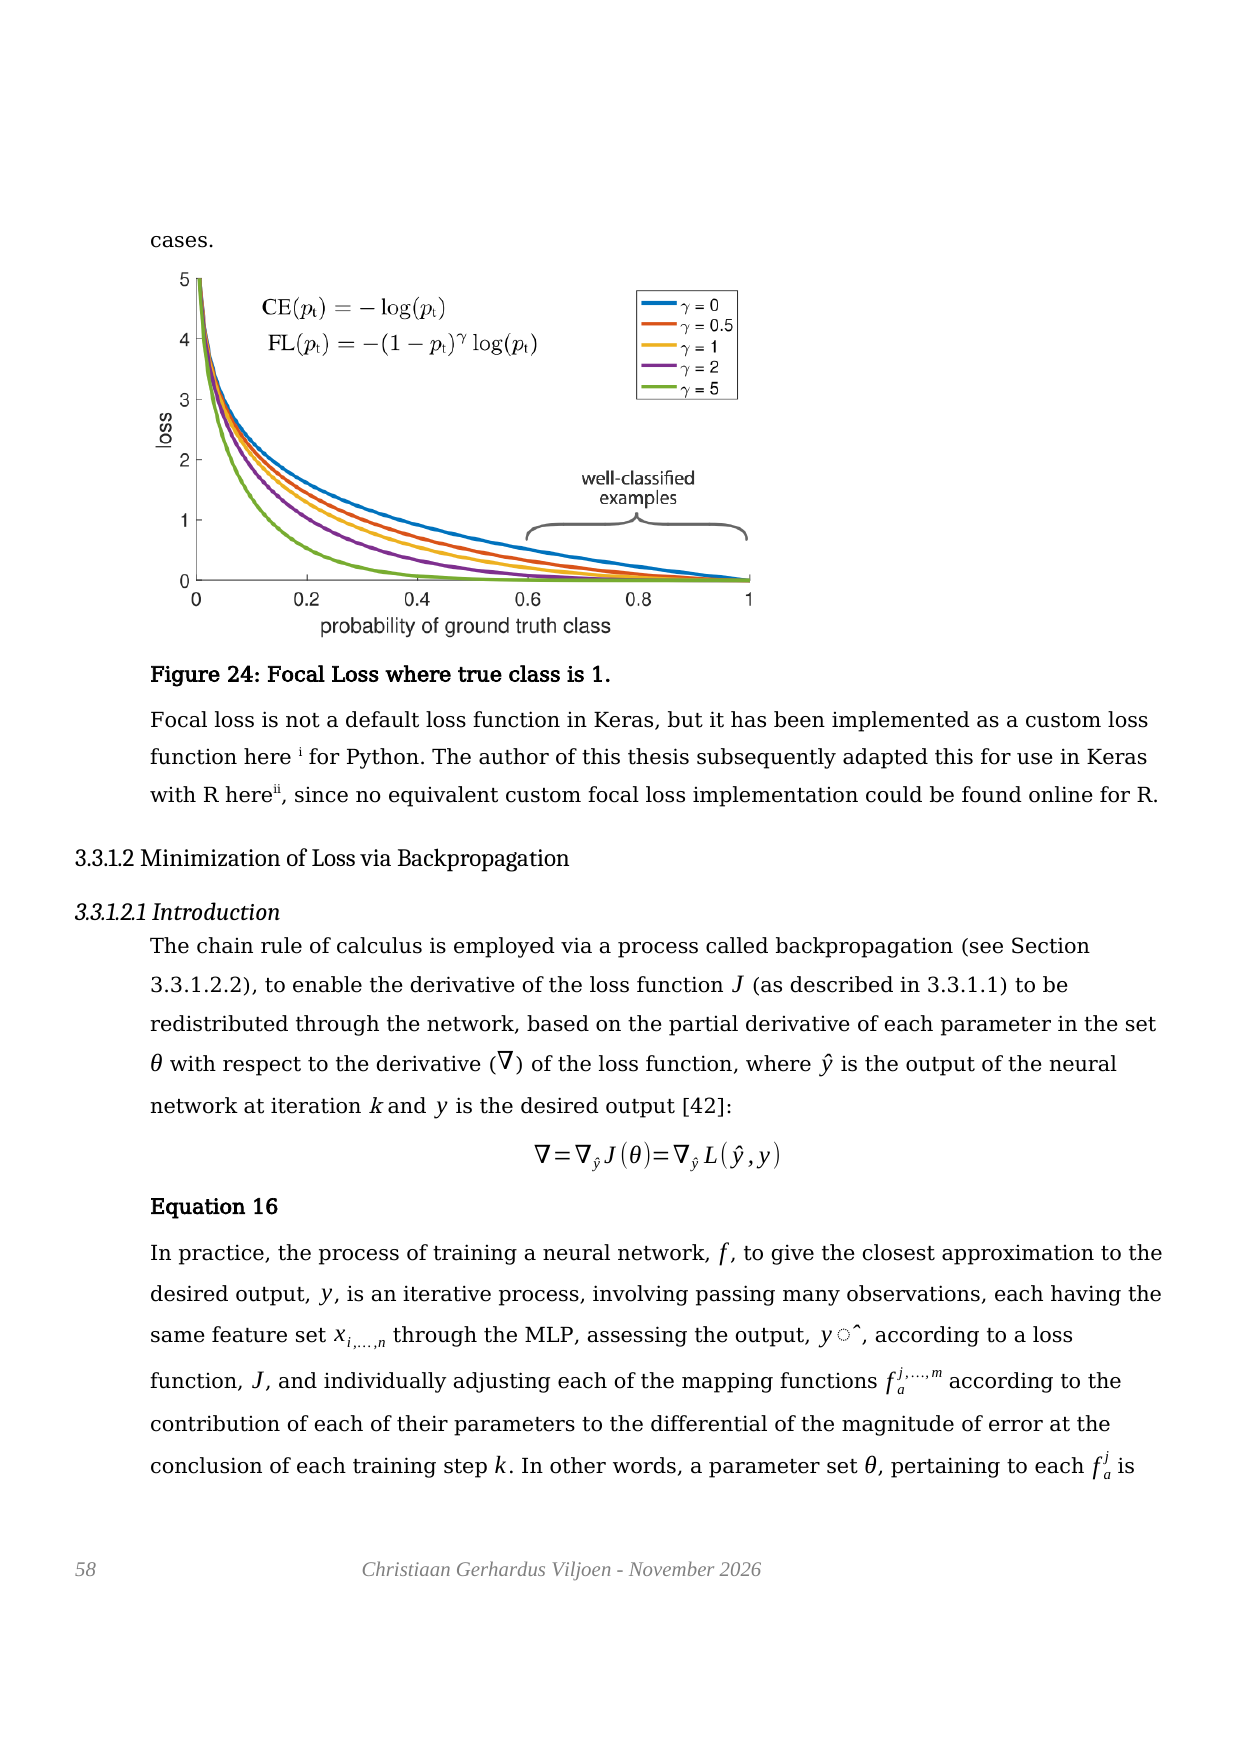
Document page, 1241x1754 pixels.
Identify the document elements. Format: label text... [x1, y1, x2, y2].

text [150, 1239, 1165, 1483]
subtitle Minimization of Loss via Backpropagation [75, 844, 1165, 873]
text Focal loss is not a default loss function in Keras, but it has been implemented as a custom loss function here for Python. The author of this thesis subsequently adapted this for use in Keras with R here, since no equivalent custom focal loss implementation could be found online for R. [150, 707, 1165, 807]
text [150, 227, 1165, 640]
subtitle Introduction [75, 898, 1165, 927]
text Figure 24: Focal Loss where true class is 1. [150, 661, 1165, 686]
text Equation 16 [150, 1193, 1165, 1218]
text The chain rule of calculus is employed via a process called backpropagation (see Section 3.3.1.2.2), to enable the derivative of the loss function (as described in 3.3.1.1) to be redistributed through the network, based on the partial derivative of each parameter in the set with respect to the derivative () of the loss function, where is the output of the neural network at iteration k and is the desired output: [150, 933, 1165, 1119]
picture [150, 264, 764, 640]
